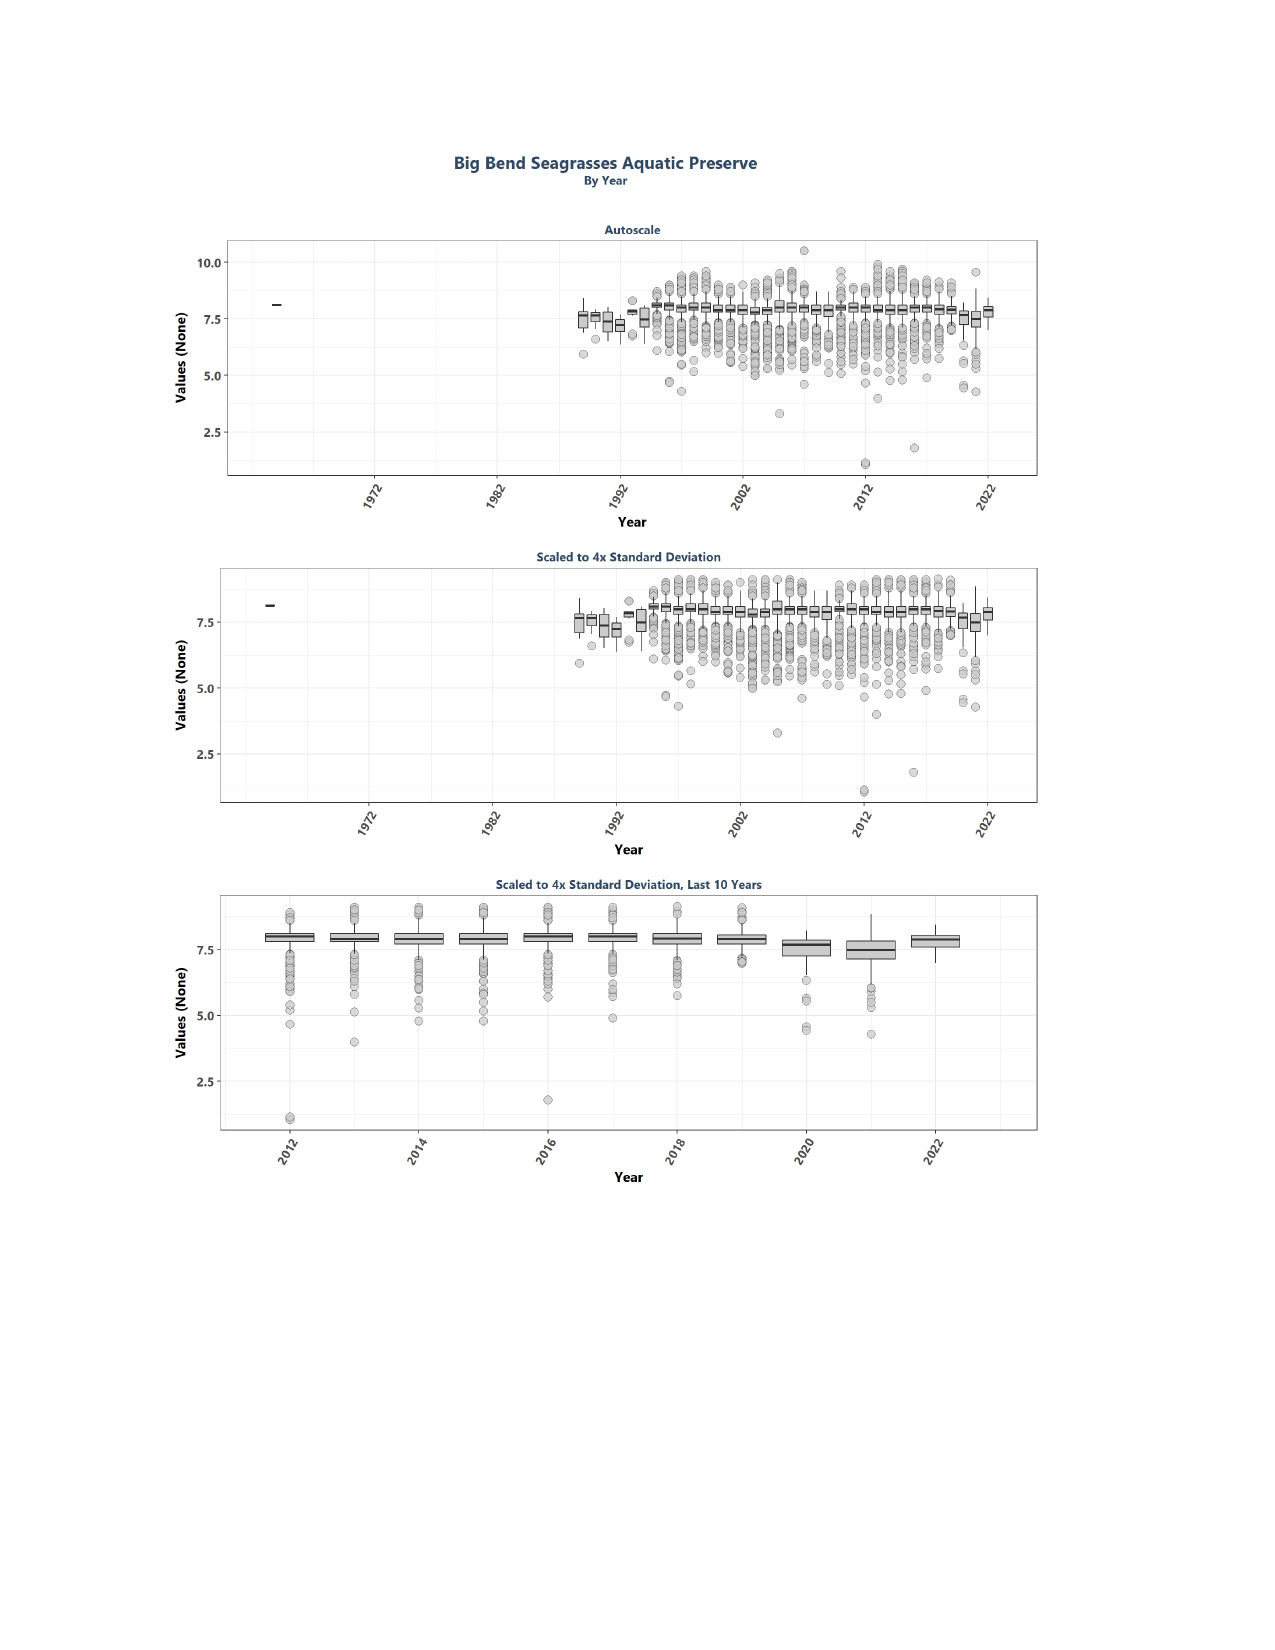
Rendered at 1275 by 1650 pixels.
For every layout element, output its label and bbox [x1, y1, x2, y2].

picture [168, 150, 1044, 1200]
